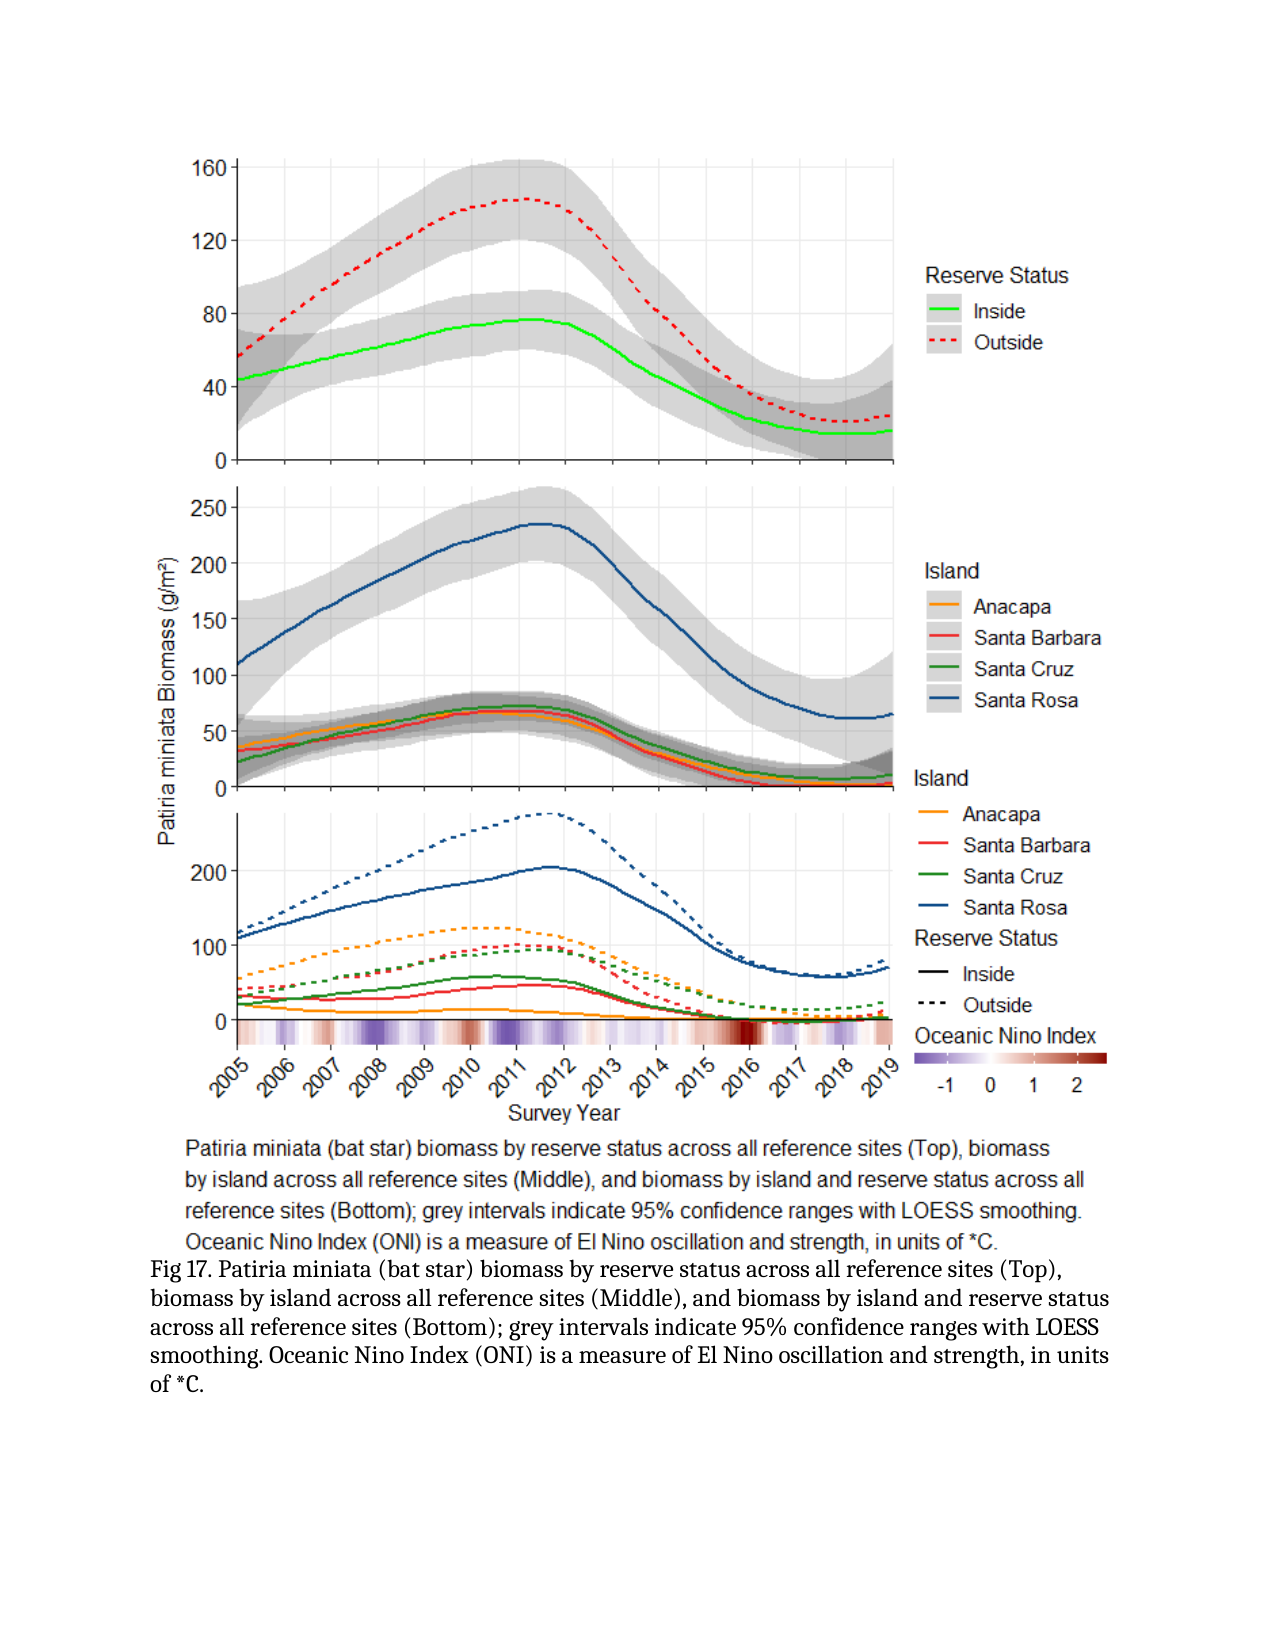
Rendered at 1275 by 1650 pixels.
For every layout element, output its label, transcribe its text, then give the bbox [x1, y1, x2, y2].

picture [150, 150, 1125, 1255]
text Fig 17. Patiria miniata (bat star) biomass by reserve status across all reference sites (Top), biomass by island across all reference sites (Middle), and biomass by island and reserve status across all reference sites (Bottom); grey intervals indicate 95% confidence ranges with LOESS smoothing. Oceanic Nino Index (ONI) is a measure of El Nino oscillation and strength, in units of *C. [150, 1255, 1125, 1399]
